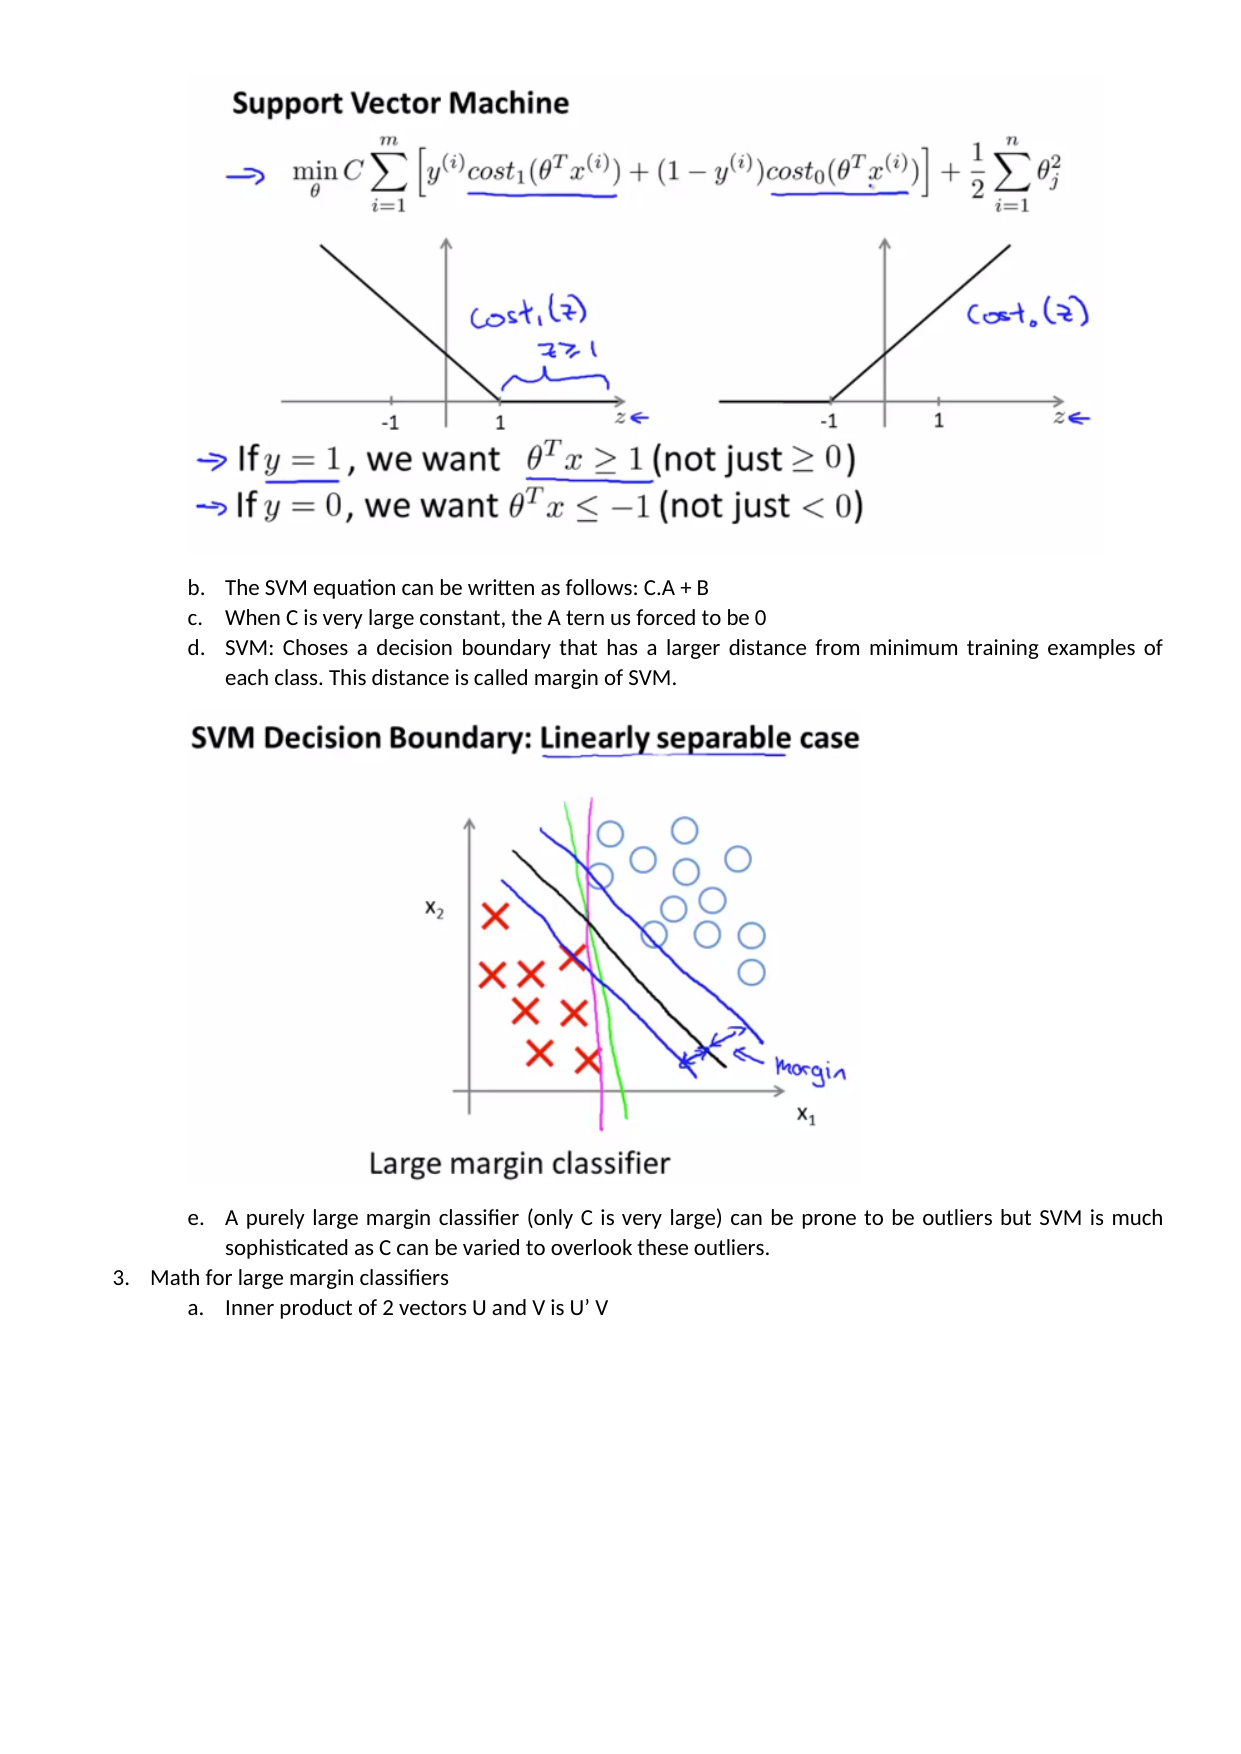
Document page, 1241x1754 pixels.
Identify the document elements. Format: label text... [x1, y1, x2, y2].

list The SVM equation can be written as follows: C.A + B [187, 573, 1165, 601]
list When C is very large constant, the A tern us forced to be 0 [187, 603, 1165, 631]
list SVM: Choses a decision boundary that has a larger distance from minimum training examples of each class. This distance is called margin of SVM. [187, 633, 1165, 691]
list Math for large margin classifiers [112, 1263, 1165, 1291]
picture [187, 75, 1104, 554]
list Inner product of 2 vectors U and V is U’ V [187, 1293, 1165, 1321]
picture [187, 710, 861, 1184]
list A purely large margin classifier (only C is very large) can be prone to be outliers but SVM is much sophisticated as C can be varied to overlook these outliers. [187, 1203, 1165, 1261]
